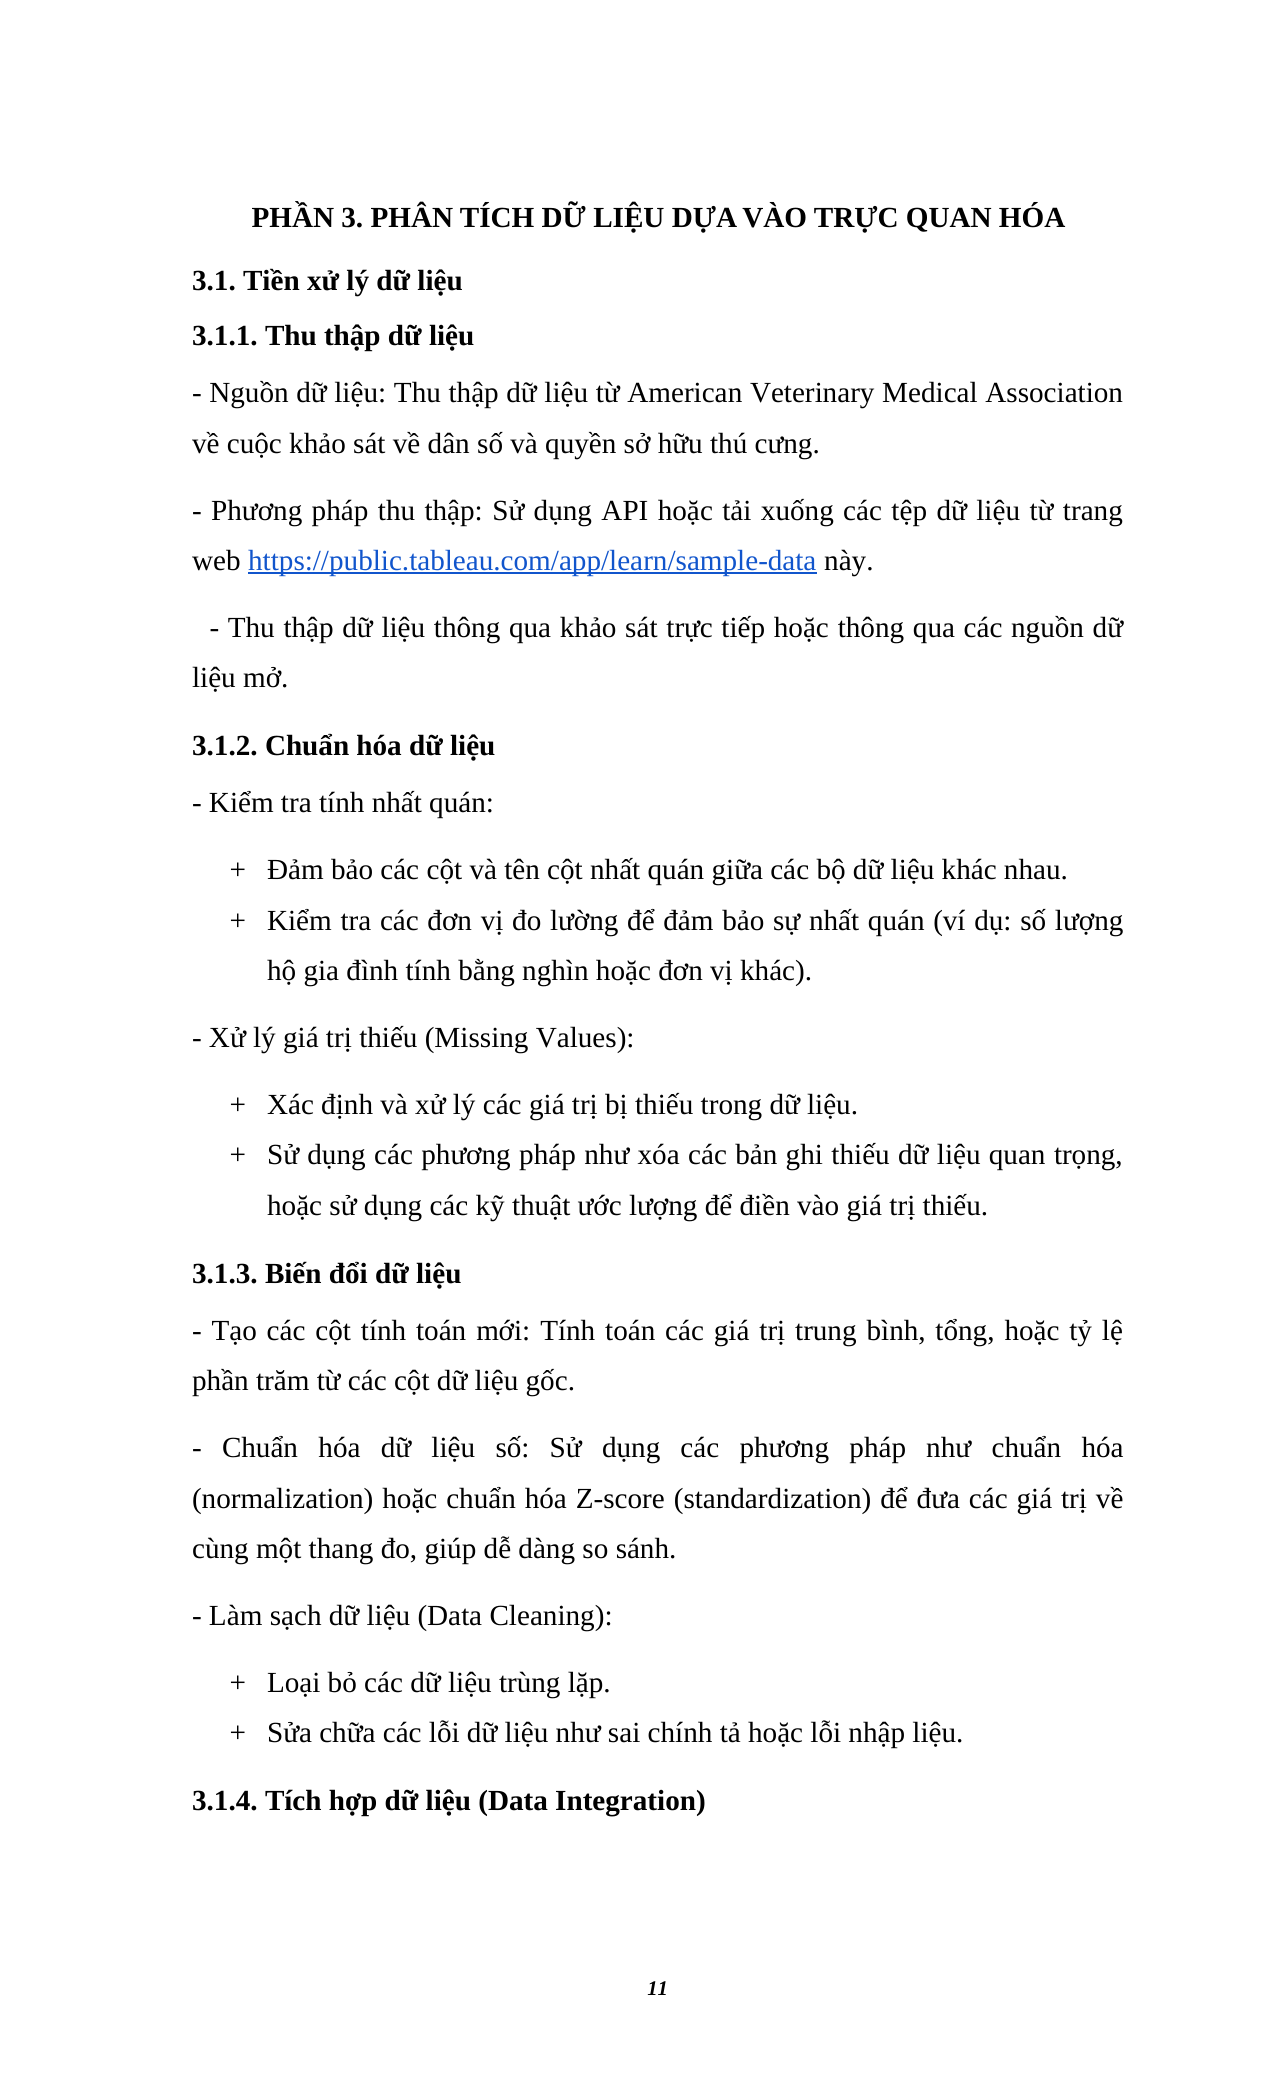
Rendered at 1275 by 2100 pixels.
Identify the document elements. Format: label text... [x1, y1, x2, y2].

subtitle 3.1.4. Tích hợp dữ liệu (Data Integration) [698, 1791, 1125, 1816]
subtitle 3.1. Tiền xử lý dữ liệu [192, 263, 1125, 296]
list Kiểm tra các đơn vị đo lường để đảm bảo sự nhất quán (ví dụ: số lượng hộ gia đình tính bằng nghìn hoặc đơn vị khác). [229, 903, 1125, 987]
subtitle PHẦN 3. PHÂN TÍCH DỮ LIỆU DỰA VÀO TRỰC QUAN HÓA [192, 200, 1125, 233]
list Đảm bảo các cột và tên cột nhất quán giữa các bộ dữ liệu khác nhau. [229, 853, 1125, 886]
list Sử dụng các phương pháp như xóa các bản ghi thiếu dữ liệu quan trọng, hoặc sử dụng các kỹ thuật ước lượng để điền vào giá trị thiếu. [229, 1137, 1125, 1221]
text - Xử lý giá trị thiếu (Missing Values): [192, 1020, 1125, 1054]
text - Thu thập dữ liệu thông qua khảo sát trực tiếp hoặc thông qua các nguồn dữ liệu mở. [192, 610, 1125, 694]
text - Làm sạch dữ liệu (Data Cleaning): [192, 1598, 1125, 1632]
subtitle 3.1.4. Tích hợp dữ liệu (Data Integration) [192, 1791, 485, 1816]
text - Tạo các cột tính toán mới: Tính toán các giá trị trung bình, tổng, hoặc tỷ lệ phần trăm từ các cột dữ liệu gốc. [192, 1313, 1125, 1397]
subtitle 3.1.3. Biến đổi dữ liệu [192, 1263, 1125, 1288]
subtitle 3.1.1. Thu thập dữ liệu [192, 325, 1125, 350]
list Xác định và xử lý các giá trị bị thiếu trong dữ liệu. [229, 1087, 1125, 1121]
list Loại bỏ các dữ liệu trùng lặp. [229, 1665, 1125, 1698]
text - Kiểm tra tính nhất quán: [192, 786, 1125, 819]
subtitle 3.1.4. Tích hợp dữ liệu (Data Integration) [483, 1791, 701, 1816]
list Sửa chữa các lỗi dữ liệu như sai chính tả hoặc lỗi nhập liệu. [229, 1715, 1125, 1749]
text - Phương pháp thu thập: Sử dụng API hoặc tải xuống các tệp dữ liệu từ trang web https://public.tableau.com/app/learn/sample-data này. [192, 493, 1125, 577]
text - Nguồn dữ liệu: Thu thập dữ liệu từ American Veterinary Medical Association về cuộc khảo sát về dân số và quyền sở hữu thú cưng. [192, 375, 1125, 459]
text - Chuẩn hóa dữ liệu số: Sử dụng các phương pháp như chuẩn hóa (normalization) hoặc chuẩn hóa Z-score (standardization) để đưa các giá trị về cùng một thang đo, giúp dễ dàng so sánh. [192, 1430, 1125, 1564]
subtitle 3.1.2. Chuẩn hóa dữ liệu [192, 736, 1125, 761]
